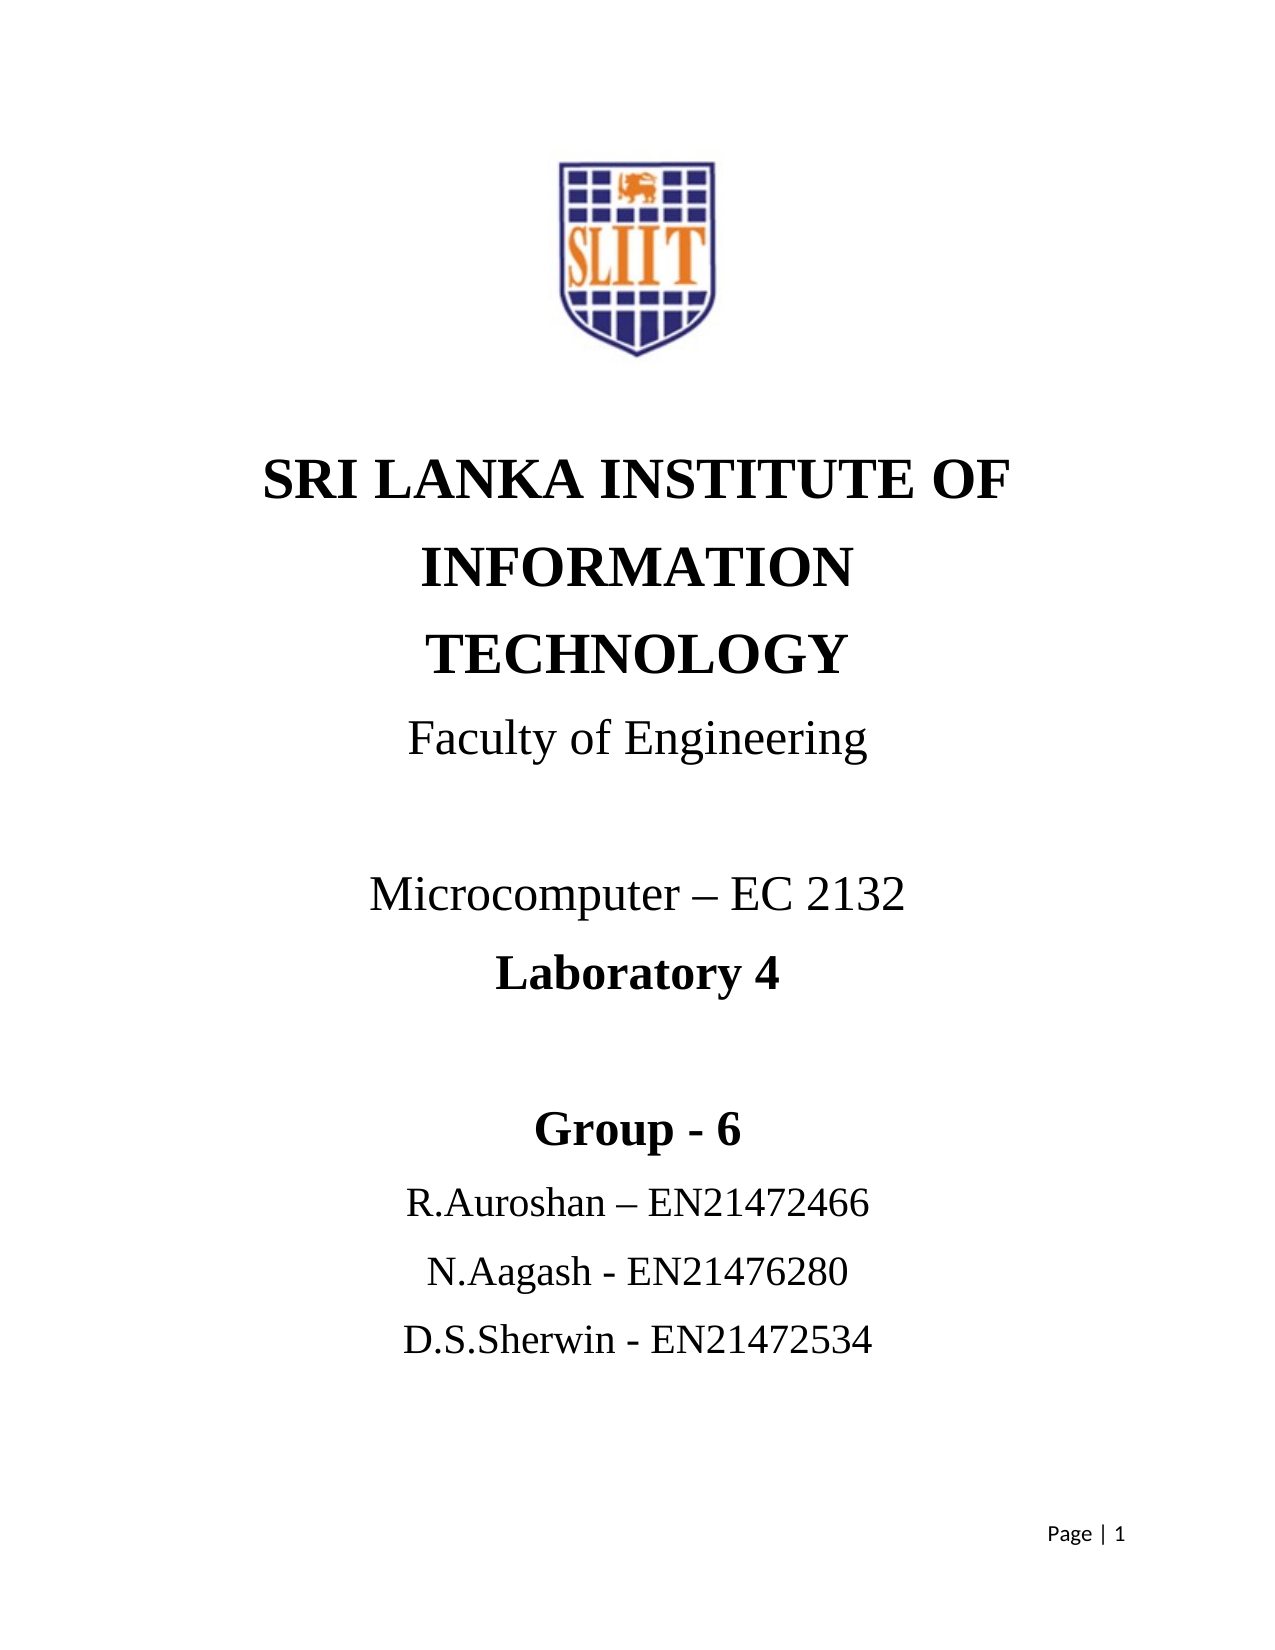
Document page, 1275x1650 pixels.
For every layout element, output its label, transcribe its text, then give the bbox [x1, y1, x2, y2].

text SRI LANKA INSTITUTE OF [150, 444, 1125, 511]
picture [547, 150, 728, 366]
text Faculty of Engineering [150, 707, 1125, 765]
text N.Aagash - EN21476280 [150, 1246, 1125, 1294]
text R.Auroshan – EN21472466 [150, 1177, 1125, 1225]
text INFORMATION [150, 532, 1125, 599]
text Laboratory 4 [150, 942, 1125, 1000]
text Microcomputer – EC 2132 [150, 864, 1125, 922]
text D.S.Sherwin - EN21472534 [150, 1315, 1125, 1363]
text TECHNOLOGY [150, 619, 1125, 687]
text Group - 6 [150, 1099, 1125, 1157]
